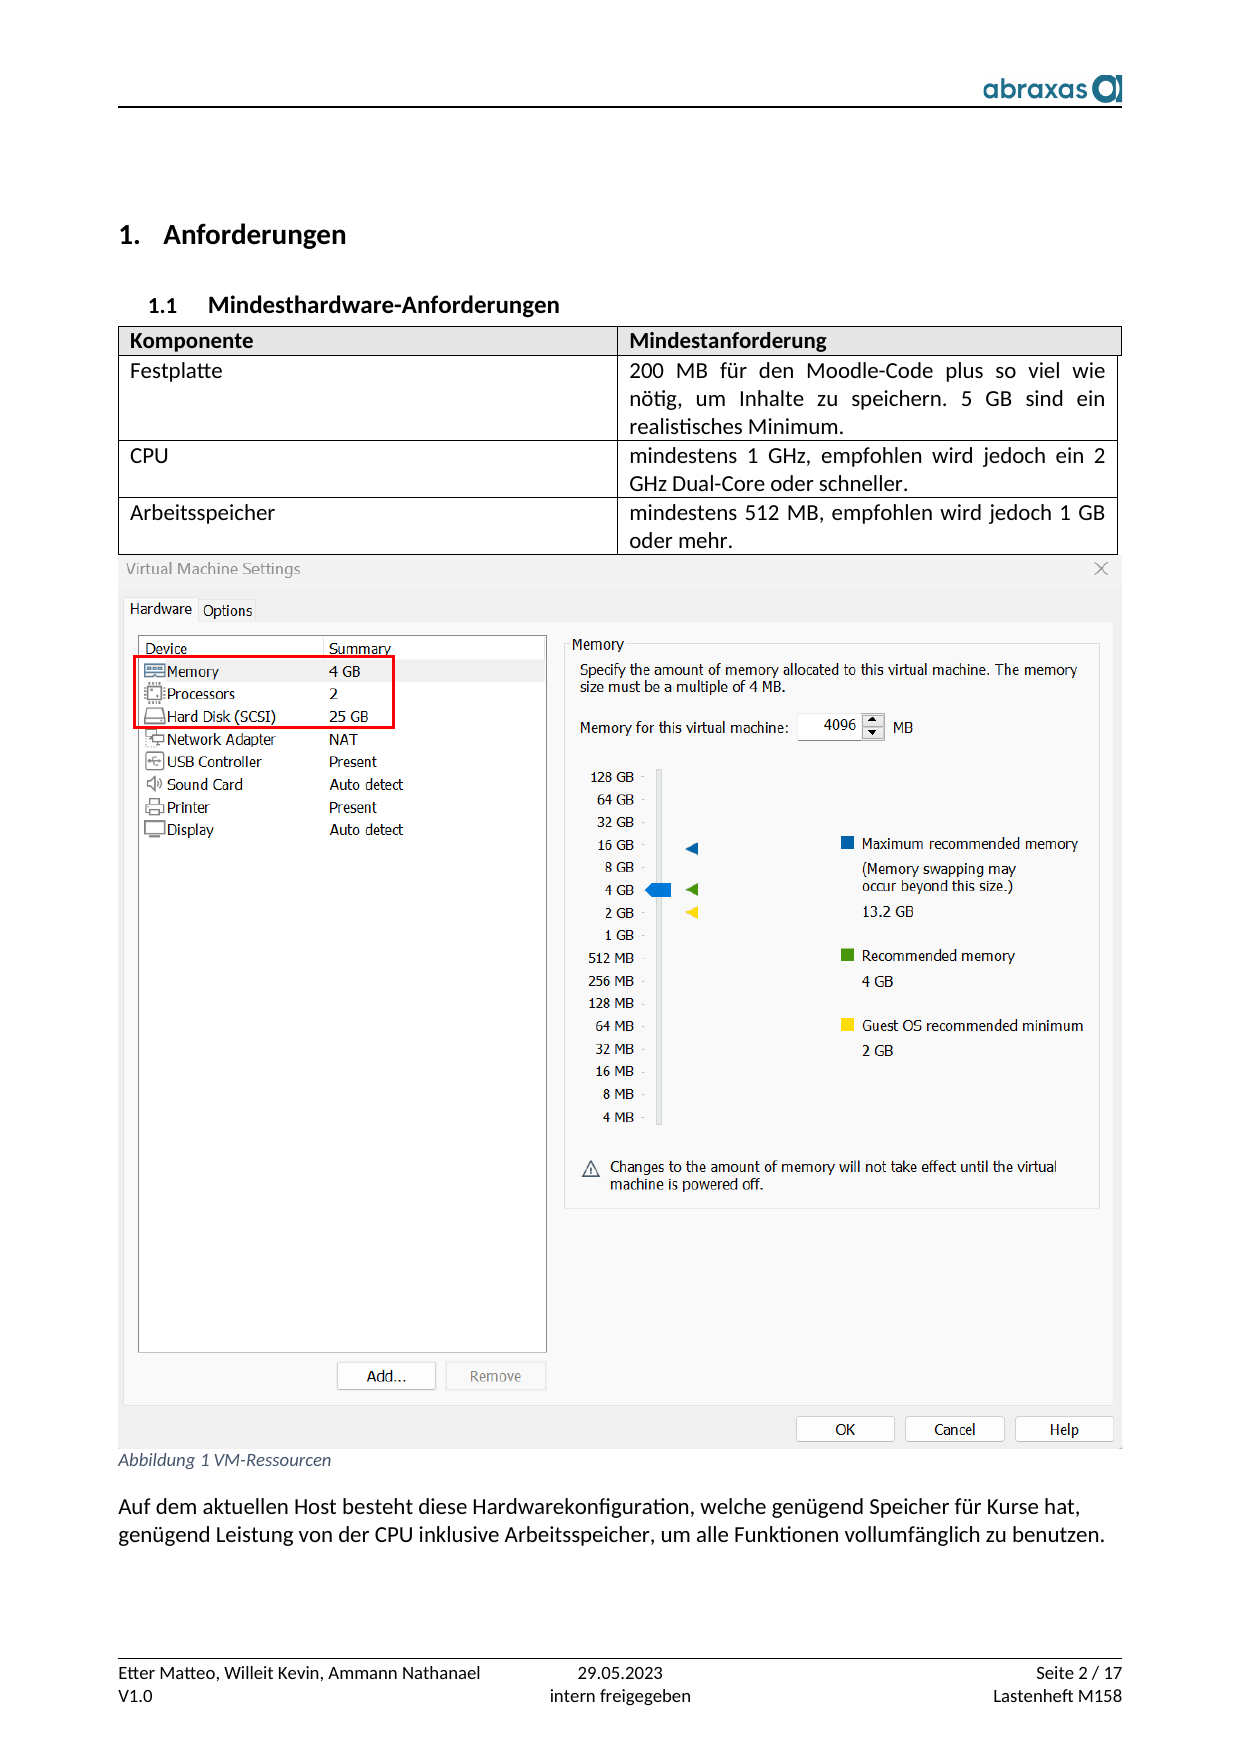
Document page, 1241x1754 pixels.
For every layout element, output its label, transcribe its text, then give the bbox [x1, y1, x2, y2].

table_cell mindestens 1 GHz, empfohlen wird jedoch ein 2 GHz Dual-Core oder schneller. [618, 441, 1117, 497]
picture [983, 75, 1123, 103]
table_cell CPU [119, 441, 617, 497]
subtitle Mindesthardware-Anforderungen [148, 289, 1122, 319]
table_header Mindestanforderung [618, 327, 1121, 355]
table_cell 200 MB für den Moodle-Code plus so viel wie nötig, um Inhalte zu speichern. 5 GB sind ein realistisches Minimum. [618, 356, 1117, 440]
subtitle Anforderungen [118, 216, 1122, 251]
table_cell mindestens 512 MB, empfohlen wird jedoch 1 GB oder mehr. [618, 498, 1117, 554]
table_cell Festplatte [119, 356, 617, 440]
text Auf dem aktuellen Host besteht diese Hardwarekonfiguration, welche genügend Speicher für Kurse hat, genügend Leistung von der CPU inklusive Arbeitsspeicher, um alle Funktionen vollumfänglich zu benutzen. [118, 1492, 1122, 1548]
picture [118, 555, 1123, 1449]
table_header Komponente [119, 327, 617, 355]
table_cell Arbeitsspeicher [119, 498, 617, 554]
